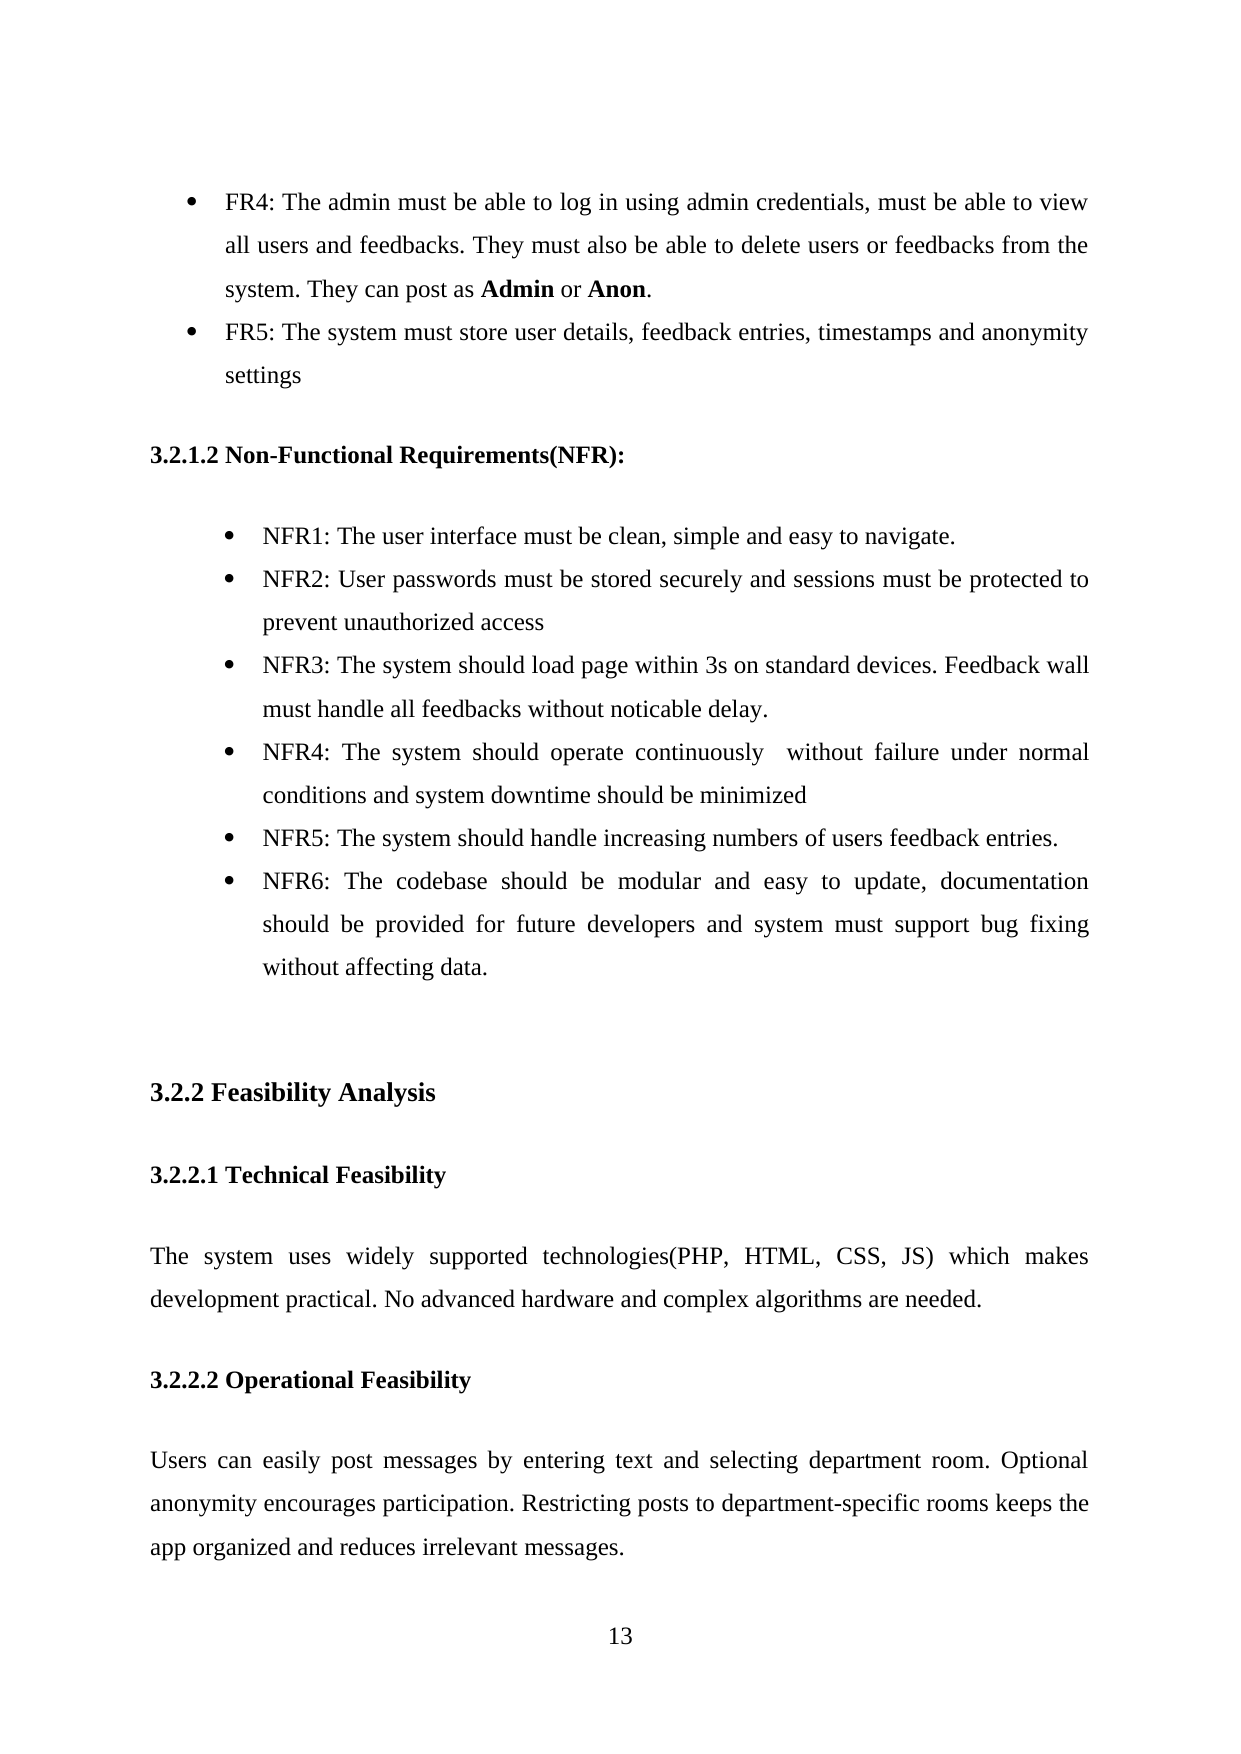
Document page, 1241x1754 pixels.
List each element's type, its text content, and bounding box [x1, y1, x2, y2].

subtitle 3.2.1.2 Non-Functional Requirements(NFR): [150, 441, 1090, 469]
list NFR6: The codebase should be modular and easy to update, documentation should be provided for future developers and system must support bug fixing without affecting data. [225, 866, 1090, 981]
subtitle 3.2.2.2 Operational Feasibility [150, 1365, 1090, 1393]
list NFR3: The system should load page within 3s on standard devices. Feedback wall must handle all feedbacks without noticable delay. [225, 651, 1090, 722]
text The system uses widely supported technologies(PHP, HTML, CSS, JS) which makes development practical. No advanced hardware and complex algorithms are needed. [150, 1241, 1090, 1313]
list FR5: The system must store user details, feedback entries, timestamps and anonymity settings [187, 317, 1090, 389]
list NFR4: The system should operate continuously without failure under normal conditions and system downtime should be minimized [225, 737, 1090, 809]
subtitle 3.2.2.1 Technical Feasibility [150, 1160, 1090, 1189]
list NFR2: User passwords must be stored securely and sessions must be protected to prevent unauthorized access [225, 564, 1090, 636]
list FR4: The admin must be able to log in using admin credentials, must be able to view all users and feedbacks. They must also be able to delete users or feedbacks from the system. They can post as Admin or Anon. [187, 187, 1090, 302]
list NFR1: The user interface must be clean, simple and easy to navigate. [225, 521, 1090, 550]
list NFR5: The system should handle increasing numbers of users feedback entries. [225, 823, 1090, 852]
text Users can easily post messages by entering text and selecting department room. Optional anonymity encourages participation. Restricting posts to department-specific rooms keeps the app organized and reduces irrelevant messages. [150, 1445, 1090, 1560]
subtitle 3.2.2 Feasibility Analysis [150, 1076, 1090, 1107]
